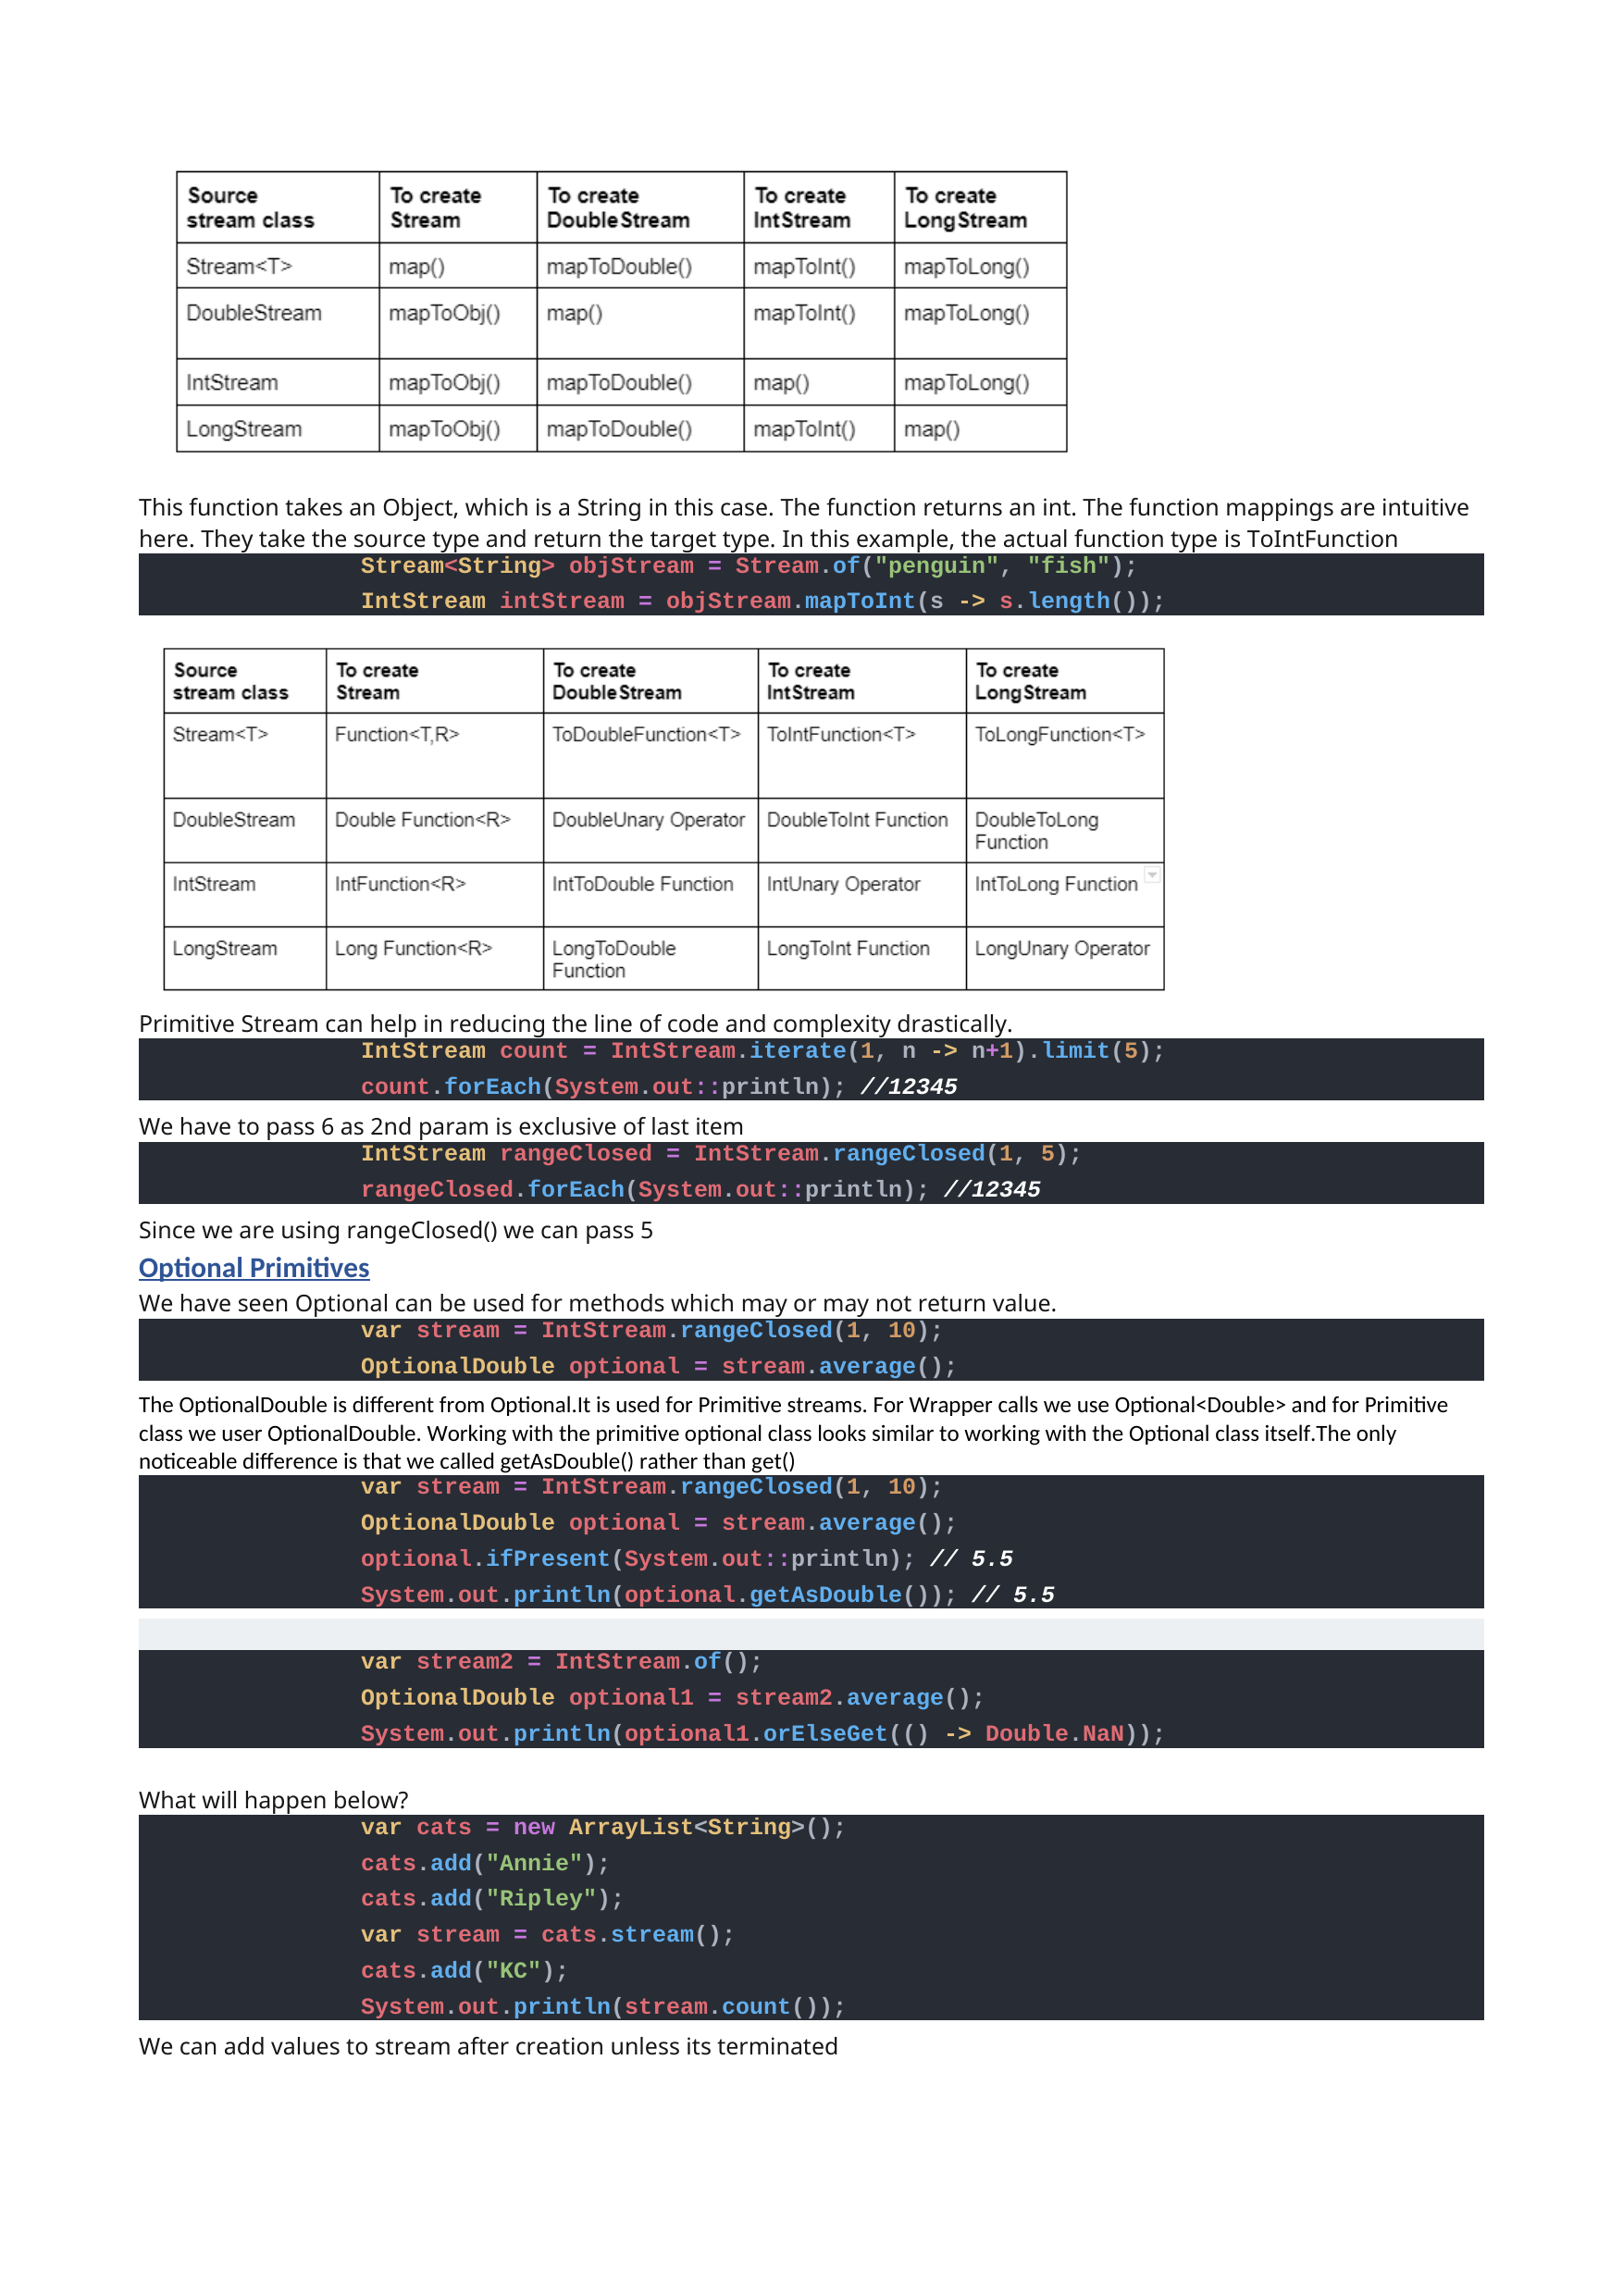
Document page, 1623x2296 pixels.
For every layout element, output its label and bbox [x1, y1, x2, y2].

picture [139, 139, 1100, 483]
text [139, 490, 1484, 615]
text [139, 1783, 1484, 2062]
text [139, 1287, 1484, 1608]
picture [139, 625, 1180, 1008]
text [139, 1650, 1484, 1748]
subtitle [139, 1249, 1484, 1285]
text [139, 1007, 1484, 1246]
